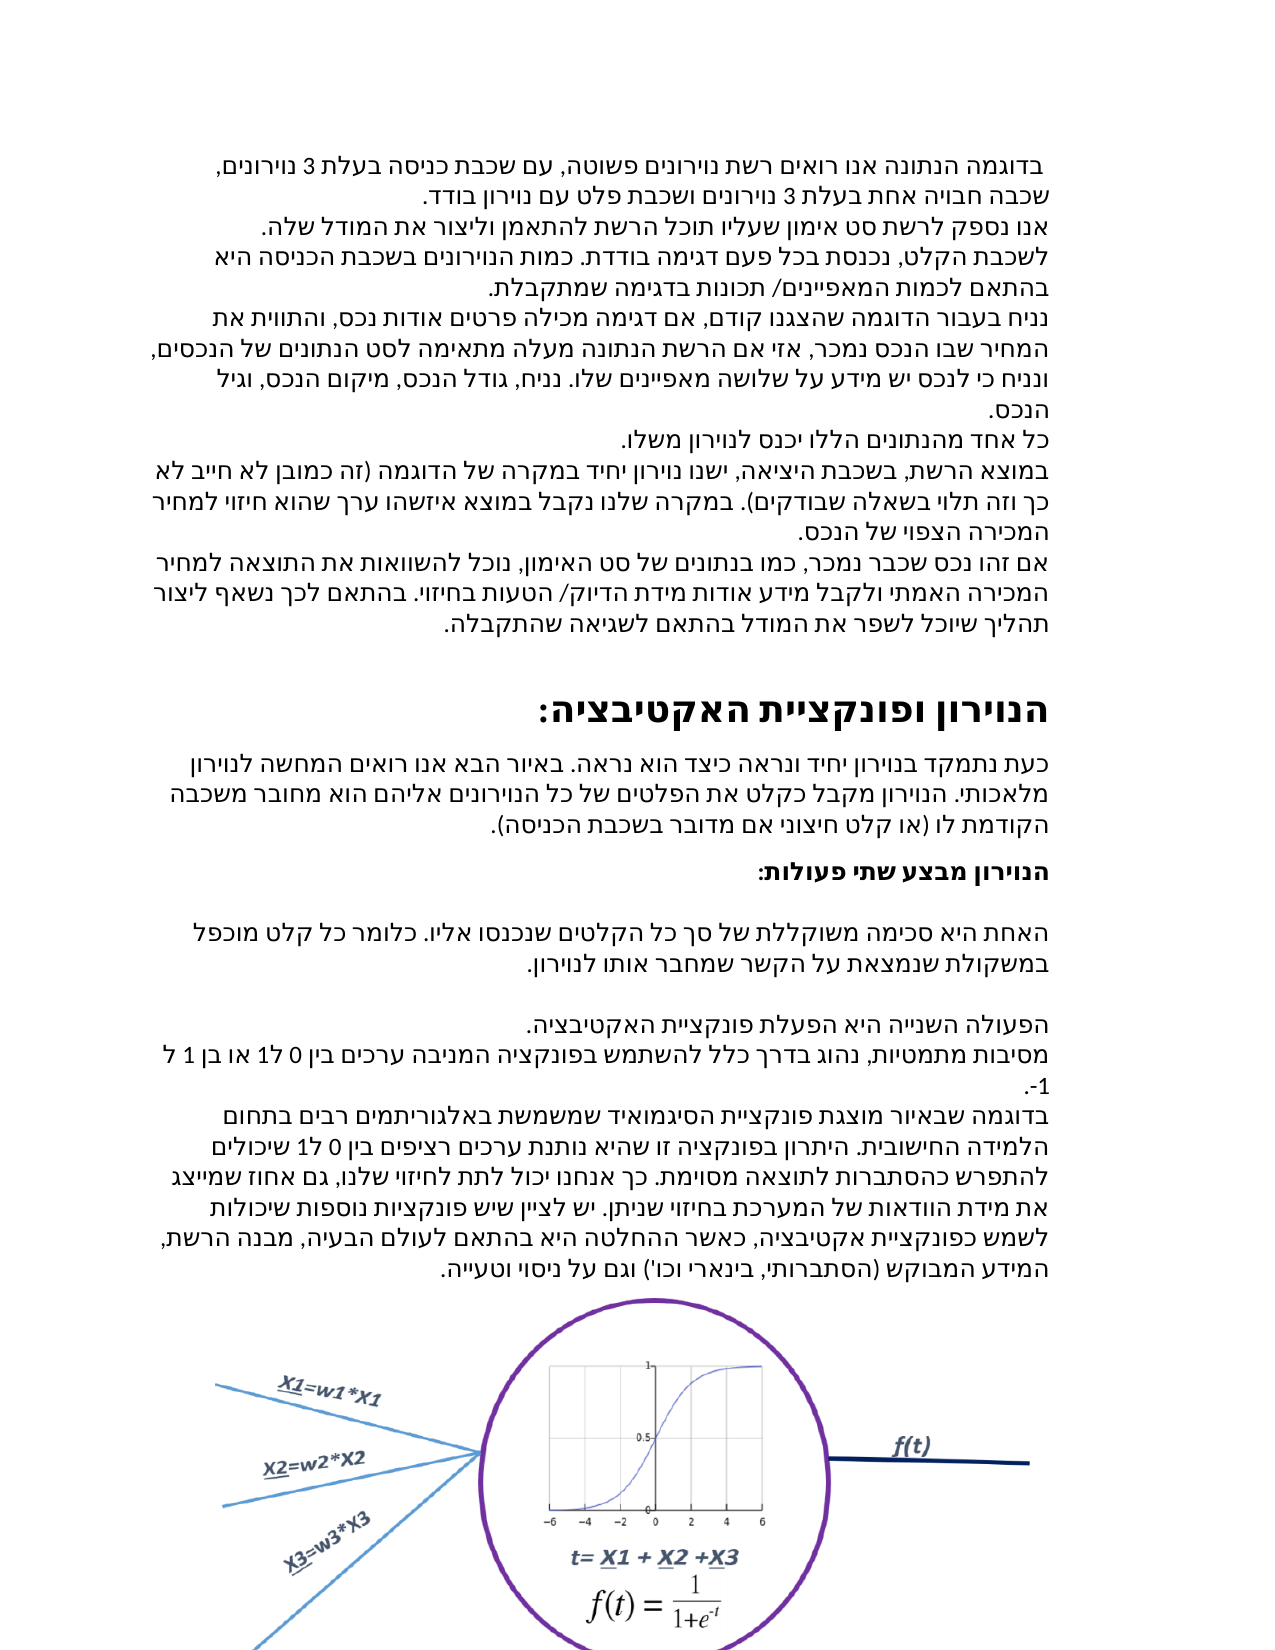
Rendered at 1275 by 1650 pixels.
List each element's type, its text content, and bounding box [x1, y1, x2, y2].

list מסיבות מתמטיות, נהוג בדרך כלל להשתמש בפונקציה המניבה ערכים בין 0 ל1 או בן 1 ל 1-. [150, 1039, 1050, 1100]
list נניח בעבור הדוגמה שהצגנו קודם, אם דגימה מכילה פרטים אודות נכס, והתווית את המחיר שבו הנכס נמכר, אזי אם הרשת הנתונה מעלה מתאימה לסט הנתונים של הנכסים, ונניח כי לנכס יש מידע על שלושה מאפיינים שלו. נניח, גודל הנכס, מיקום הנכס, וגיל הנכס. [150, 303, 1050, 425]
text הנוירון ופונקציית האקטיבציה: [150, 686, 1050, 731]
list אנו נספק לרשת סט אימון שעליו תוכל הרשת להתאמן וליצור את המודל שלה. [150, 211, 1050, 242]
text כעת נתמקד בנוירון יחיד ונראה כיצד הוא נראה. באיור הבא אנו רואים המחשה לנוירון מלאכותי. הנוירון מקבל כקלט את הפלטים של כל הנוירונים אליהם הוא מחובר משכבה הקודמת לו (או קלט חיצוני אם מדובר בשכבת הכניסה). [150, 748, 1050, 839]
list הפעולה השנייה היא הפעלת פונקציית האקטיבציה. [150, 1009, 1050, 1039]
list האחת היא סכימה משוקללת של סך כל הקלטים שנכנסו אליו. כלומר כל קלט מוכפל במשקולת שנמצאת על הקשר שמחבר אותו לנוירון. [150, 917, 1050, 978]
list במוצא הרשת, בשכבת היציאה, ישנו נוירון יחיד במקרה של הדוגמה (זה כמובן לא חייב לא כך וזה תלוי בשאלה שבודקים). במקרה שלנו נקבל במוצא איזשהו ערך שהוא חיזוי למחיר המכירה הצפוי של הנכס. [150, 455, 1050, 547]
list בדוגמה הנתונה אנו רואים רשת נוירונים פשוטה, עם שכבת כניסה בעלת 3 נוירונים, שכבה חבויה אחת בעלת 3 נוירונים ושכבת פלט עם נוירון בודד. [150, 150, 1050, 211]
list כל אחד מהנתונים הללו יכנס לנוירון משלו. [150, 425, 1050, 455]
list בדוגמה שבאיור מוצגת פונקציית הסיגמואיד שמשמשת באלגוריתמים רבים בתחום הלמידה החישובית. היתרון בפונקציה זו שהיא נותנת ערכים רציפים בין 0 ל1 שיכולים להתפרש כהסתברות לתוצאה מסוימת. כך אנחנו יכול לתת לחיזוי שלנו, גם אחוז שמייצג את מידת הוודאות של המערכת בחיזוי שניתן. יש לציין שיש פונקציות נוספות שיכולות לשמש כפונקציית אקטיבציה, כאשר ההחלטה היא בהתאם לעולם הבעיה, מבנה הרשת, המידע המבוקש (הסתברותי, בינארי וכו') וגם על ניסוי וטעייה. [150, 1100, 1050, 1283]
list הנוירון מבצע שתי פעולות: [150, 856, 1050, 887]
list לשכבת הקלט, נכנסת בכל פעם דגימה בודדת. כמות הנוירונים בשכבת הכניסה היא בהתאם לכמות המאפיינים/ תכונות בדגימה שמתקבלת. [150, 242, 1050, 303]
list אם זהו נכס שכבר נמכר, כמו בנתונים של סט האימון, נוכל להשוואות את התוצאה למחיר המכירה האמתי ולקבל מידע אודות מידת הדיוק/ הטעות בחיזוי. בהתאם לכך נשאף ליצור תהליך שיוכל לשפר את המודל בהתאם לשגיאה שהתקבלה. [150, 547, 1050, 638]
picture [215, 1298, 1032, 1650]
